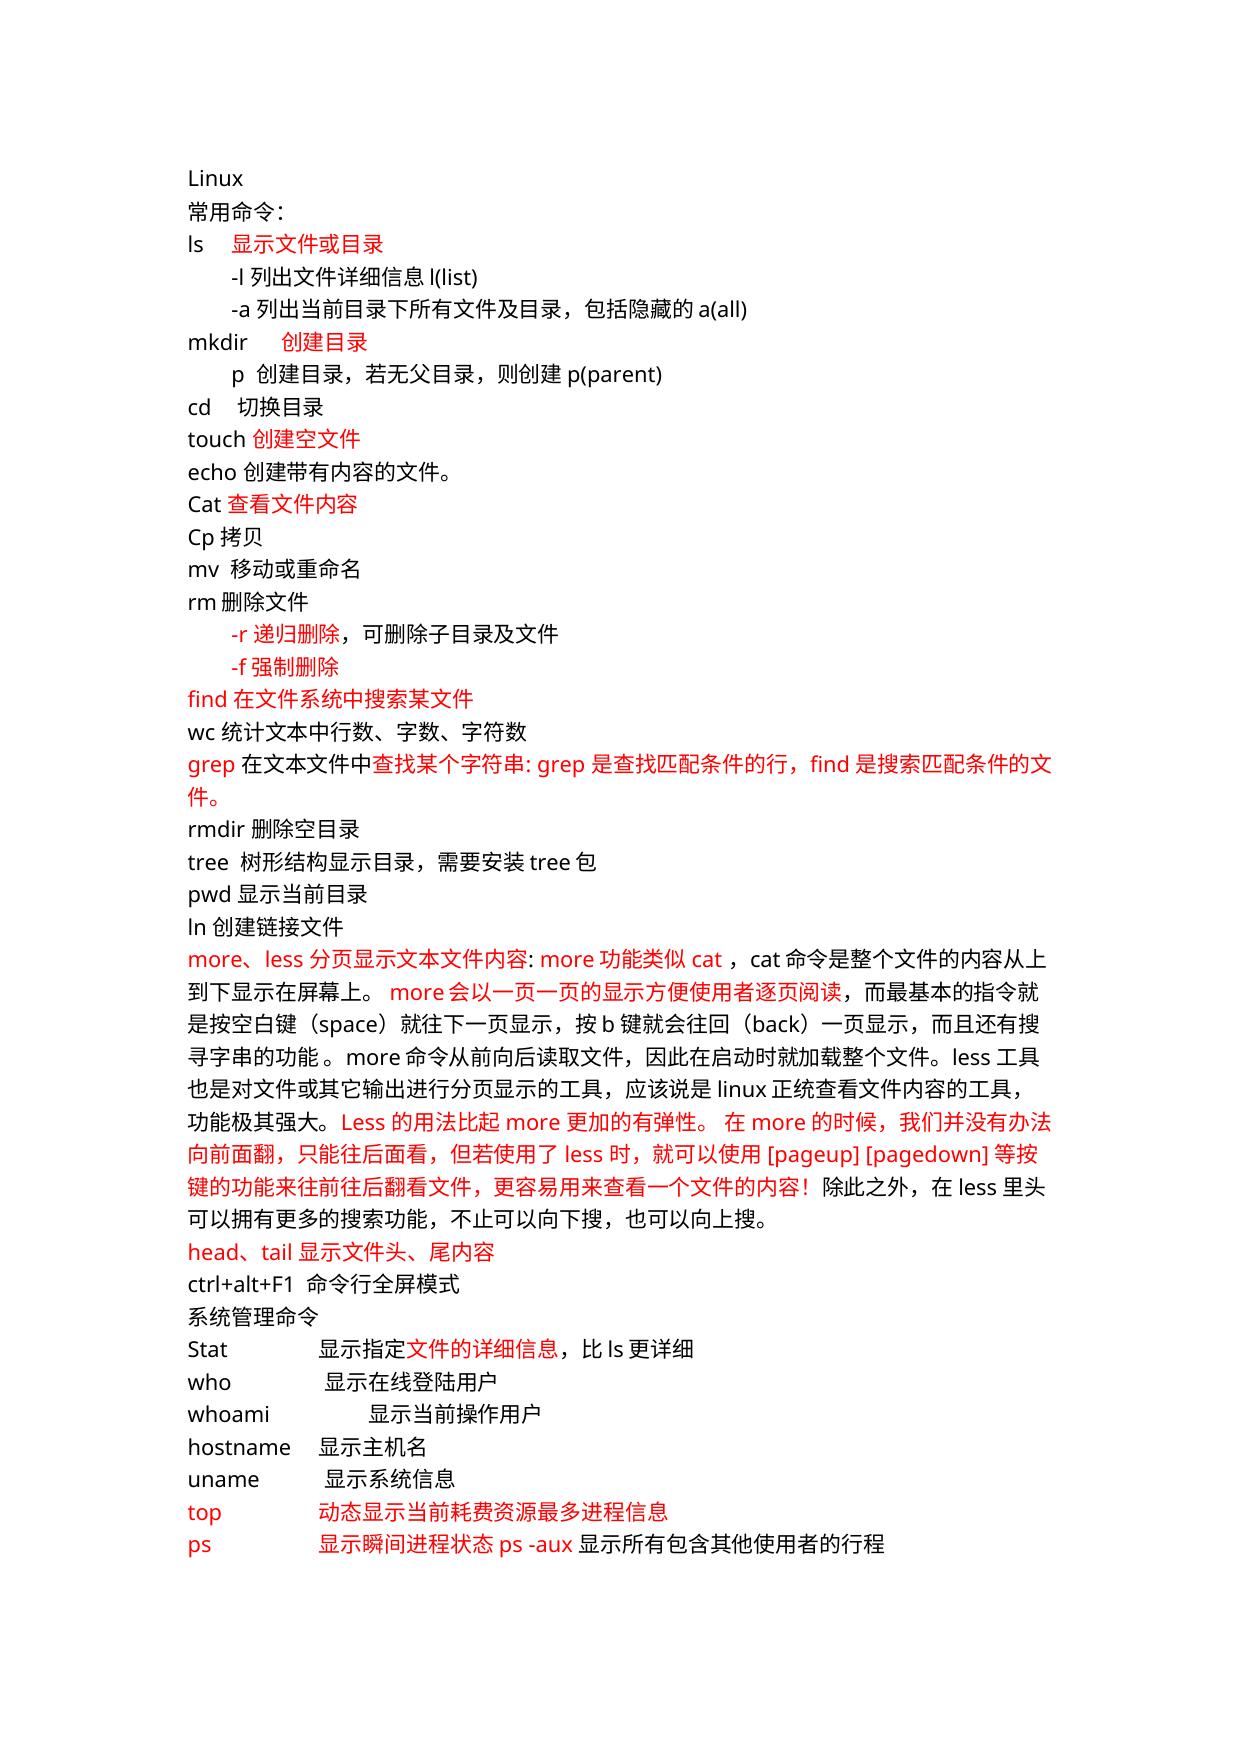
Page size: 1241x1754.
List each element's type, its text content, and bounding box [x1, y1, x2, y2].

text tree 树形结构显示目录，需要安装tree包 [187, 844, 1053, 877]
text mv 移动或重命名 [187, 552, 1053, 584]
text more、less 分页显示文本文件内容: more功能类似 cat ，cat命令是整个文件的内容从上到下显示在屏幕上。 more会以一页一页的显示方便使用者逐页阅读，而最基本的指令就是按空白键（space）就往下一页显示，按 b 键就会往回（back）一页显示，而且还有搜寻字串的功能 。more命令从前向后读取文件，因此在启动时就加载整个文件。less 工具也是对文件或其它输出进行分页显示的工具，应该说是linux正统查看文件内容的工具，功能极其强大。Less 的用法比起 more 更加的有弹性。 在 more 的时候，我们并没有办法向前面翻，只能往后面看，但若使用了 less 时，就可以使用 [pageup] [pagedown] 等按 键的功能来往前往后翻看文件，更容易用来查看一个文件的内容！除此之外，在 less 里头可以拥有更多的搜索功能，不止可以向下搜，也可以向上搜。 [187, 942, 1053, 1234]
text ctrl+alt+F1 命令行全屏模式 [187, 1267, 1053, 1299]
text Cp 拷贝 [187, 519, 1053, 552]
text p 创建目录，若无父目录，则创建p(parent) [187, 357, 1053, 389]
text rmdir 删除空目录 [187, 812, 1053, 844]
text grep 在文本文件中查找某个字符串: grep 是查找匹配条件的行，find 是搜索匹配条件的文件。 [187, 747, 1053, 812]
text whoami 显示当前操作用户 [187, 1397, 1053, 1429]
text mkdir 创建目录 [187, 324, 1053, 357]
text -a 列出当前目录下所有文件及目录，包括隐藏的a(all) [187, 292, 1053, 324]
text top 动态显示当前耗费资源最多进程信息 [187, 1494, 1053, 1527]
text cd 切换目录 [187, 389, 1053, 422]
text 常用命令： [187, 194, 1053, 227]
text -l 列出文件详细信息l(list) [187, 259, 1053, 292]
text -f 强制删除 [231, 649, 1053, 682]
text Stat 显示指定文件的详细信息，比ls更详细 [187, 1332, 1053, 1364]
text ps 显示瞬间进程状态 ps -aux 显示所有包含其他使用者的行程 [187, 1527, 1053, 1559]
text who 显示在线登陆用户 [187, 1364, 1053, 1397]
text -r 递归删除，可删除子目录及文件 [187, 617, 1053, 649]
text ls 显示文件或目录 [187, 227, 1053, 259]
text wc 统计文本中行数、字数、字符数 [187, 714, 1053, 747]
text hostname 显示主机名 [187, 1429, 1053, 1462]
text echo 创建带有内容的文件。 [187, 454, 1053, 487]
text ln 创建链接文件 [187, 909, 1053, 942]
text Cat 查看文件内容 [187, 487, 1053, 519]
text Linux [187, 162, 1053, 194]
text uname 显示系统信息 [187, 1462, 1053, 1494]
text pwd 显示当前目录 [187, 877, 1053, 909]
text touch 创建空文件 [187, 422, 1053, 454]
text 系统管理命令 [187, 1299, 1053, 1332]
text rm删除文件 [187, 584, 1053, 617]
text find 在文件系统中搜索某文件 [187, 682, 1053, 714]
text head、tail 显示文件头、尾内容 [187, 1234, 1053, 1267]
